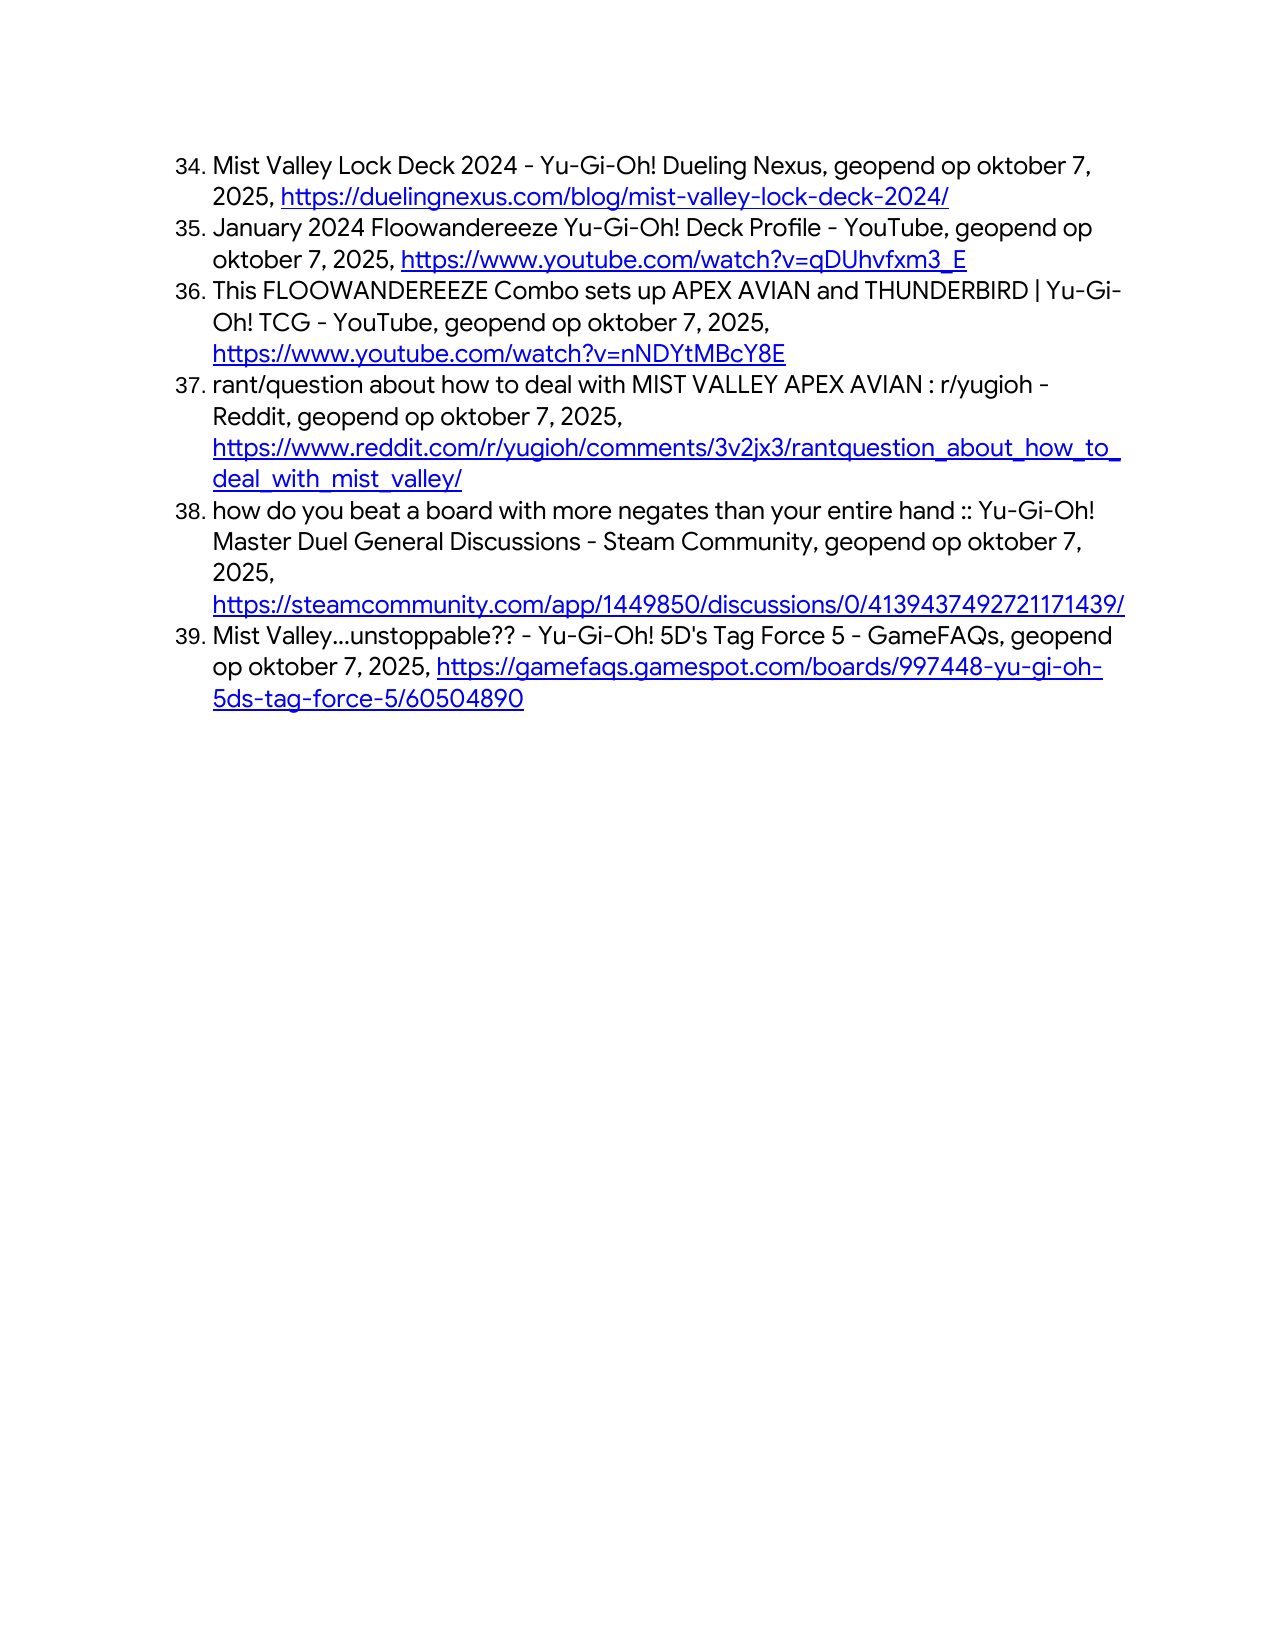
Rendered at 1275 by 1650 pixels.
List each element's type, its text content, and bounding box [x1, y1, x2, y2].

list This FLOOWANDEREEZE Combo sets up APEX AVIAN and THUNDERBIRD | Yu-Gi-Oh! TCG - YouTube, geopend op oktober 7, 2025, https://www.youtube.com/watch?v=nNDYtMBcY8E [175, 275, 1125, 369]
list Mist Valley...unstoppable?? - Yu-Gi-Oh! 5D's Tag Force 5 - GameFAQs, geopend op oktober 7, 2025, https://gamefaqs.gamespot.com/boards/997448-yu-gi-oh-5ds-tag-force-5/60504890 [175, 620, 1125, 714]
list Mist Valley Lock Deck 2024 - Yu-Gi-Oh! Dueling Nexus, geopend op oktober 7, 2025, https://duelingnexus.com/blog/mist-valley-lock-deck-2024/ [175, 150, 1125, 213]
list how do you beat a board with more negates than your entire hand :: Yu-Gi-Oh! Master Duel General Discussions - Steam Community, geopend op oktober 7, 2025, https://steamcommunity.com/app/1449850/discussions/0/4139437492721171439/ [175, 495, 1125, 620]
list January 2024 Floowandereeze Yu-Gi-Oh! Deck Profile - YouTube, geopend op oktober 7, 2025, https://www.youtube.com/watch?v=qDUhvfxm3_E [175, 213, 1125, 275]
list rant/question about how to deal with MIST VALLEY APEX AVIAN : r/yugioh - Reddit, geopend op oktober 7, 2025, https://www.reddit.com/r/yugioh/comments/3v2jx3/rantquestion_about_how_to_deal_with_mist_valley/ [175, 369, 1125, 495]
